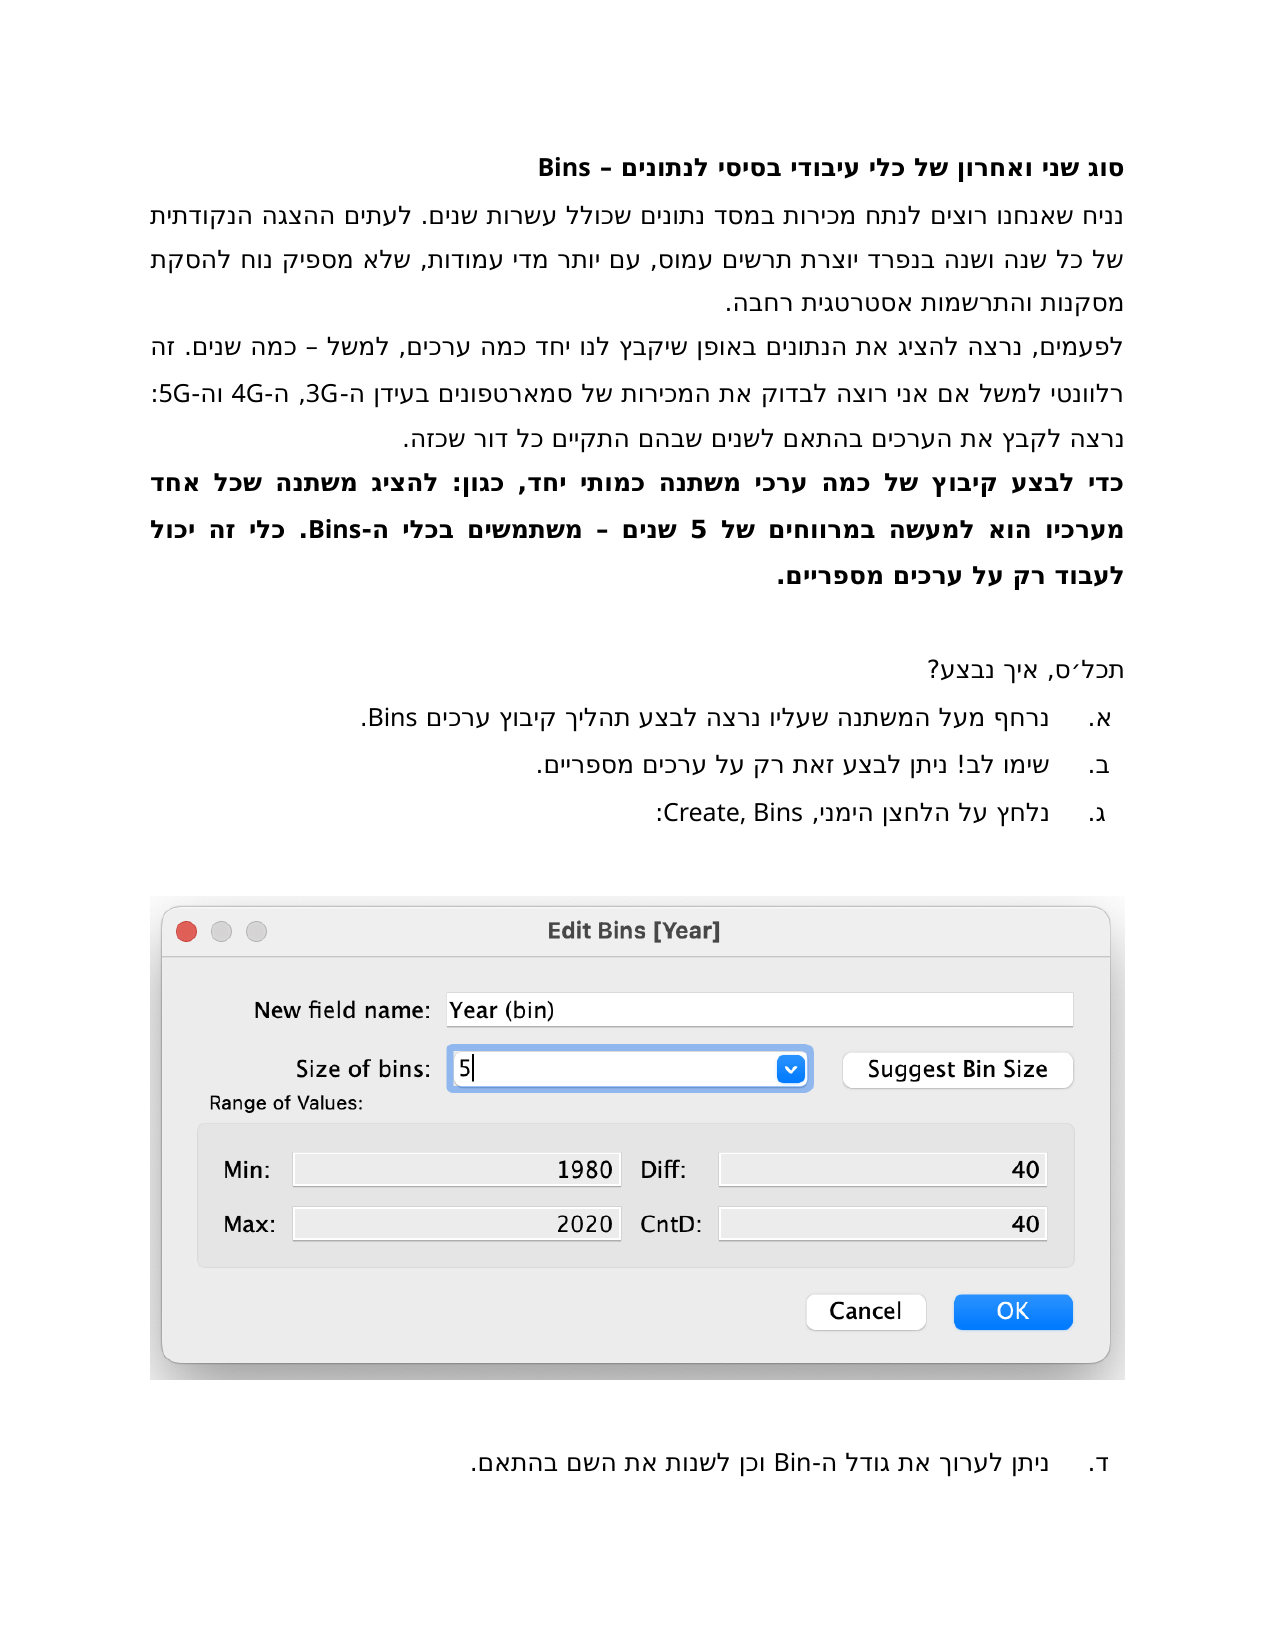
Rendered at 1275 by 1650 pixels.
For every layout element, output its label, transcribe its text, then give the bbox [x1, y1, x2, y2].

text כדי לבצע קיבוץ של כמה ערכי משתנה כמותי יחד, כגון: להציג משתנה שכל אחד מערכיו הוא למעשה במרווחים של 5 שנים – משתמשים בכלי ה-Bins. כלי זה יכול לעבוד רק על ערכים מספריים. [150, 468, 1125, 590]
text סוג שני ואחרון של כלי עיבודי בסיסי לנתונים – Bins [150, 150, 1125, 184]
picture [150, 896, 1125, 1380]
list שימו לב! ניתן לבצע זאת רק על ערכים מספריים. [150, 750, 1087, 779]
text תכל׳ס, איך נבצע? [150, 656, 1125, 685]
text לפעמים, נרצה להציג את הנתונים באופן שיקבץ לנו יחד כמה ערכים, למשל – כמה שנים. זה רלוונטי למשל אם אני רוצה לבדוק את המכירות של סמארטפונים בעידן ה-3G, ה-4G וה-5G: נרצה לקבץ את הערכים בהתאם לשנים שבהם התקיים כל דור שכזה. [150, 332, 1125, 454]
text נניח שאנחנו רוצים לנתח מכירות במסד נתונים שכולל עשרות שנים. לעתים ההצגה הנקודתית של כל שנה ושנה בנפרד יוצרת תרשים עמוס, עם יותר מדי עמודות, שלא מספיק נוח להסקת מסקנות והתרשמות אסטרטגית רחבה. [150, 201, 1125, 318]
list ניתן לערוך את גודל ה-Bin וכן לשנות את השם בהתאם. [150, 1445, 1087, 1479]
list נרחף מעל המשתנה שעליו נרצה לבצע תהליך קיבוץ ערכים Bins. [150, 699, 1087, 733]
list נלחץ על הלחצן הימני, Create, Bins: [150, 794, 1087, 828]
